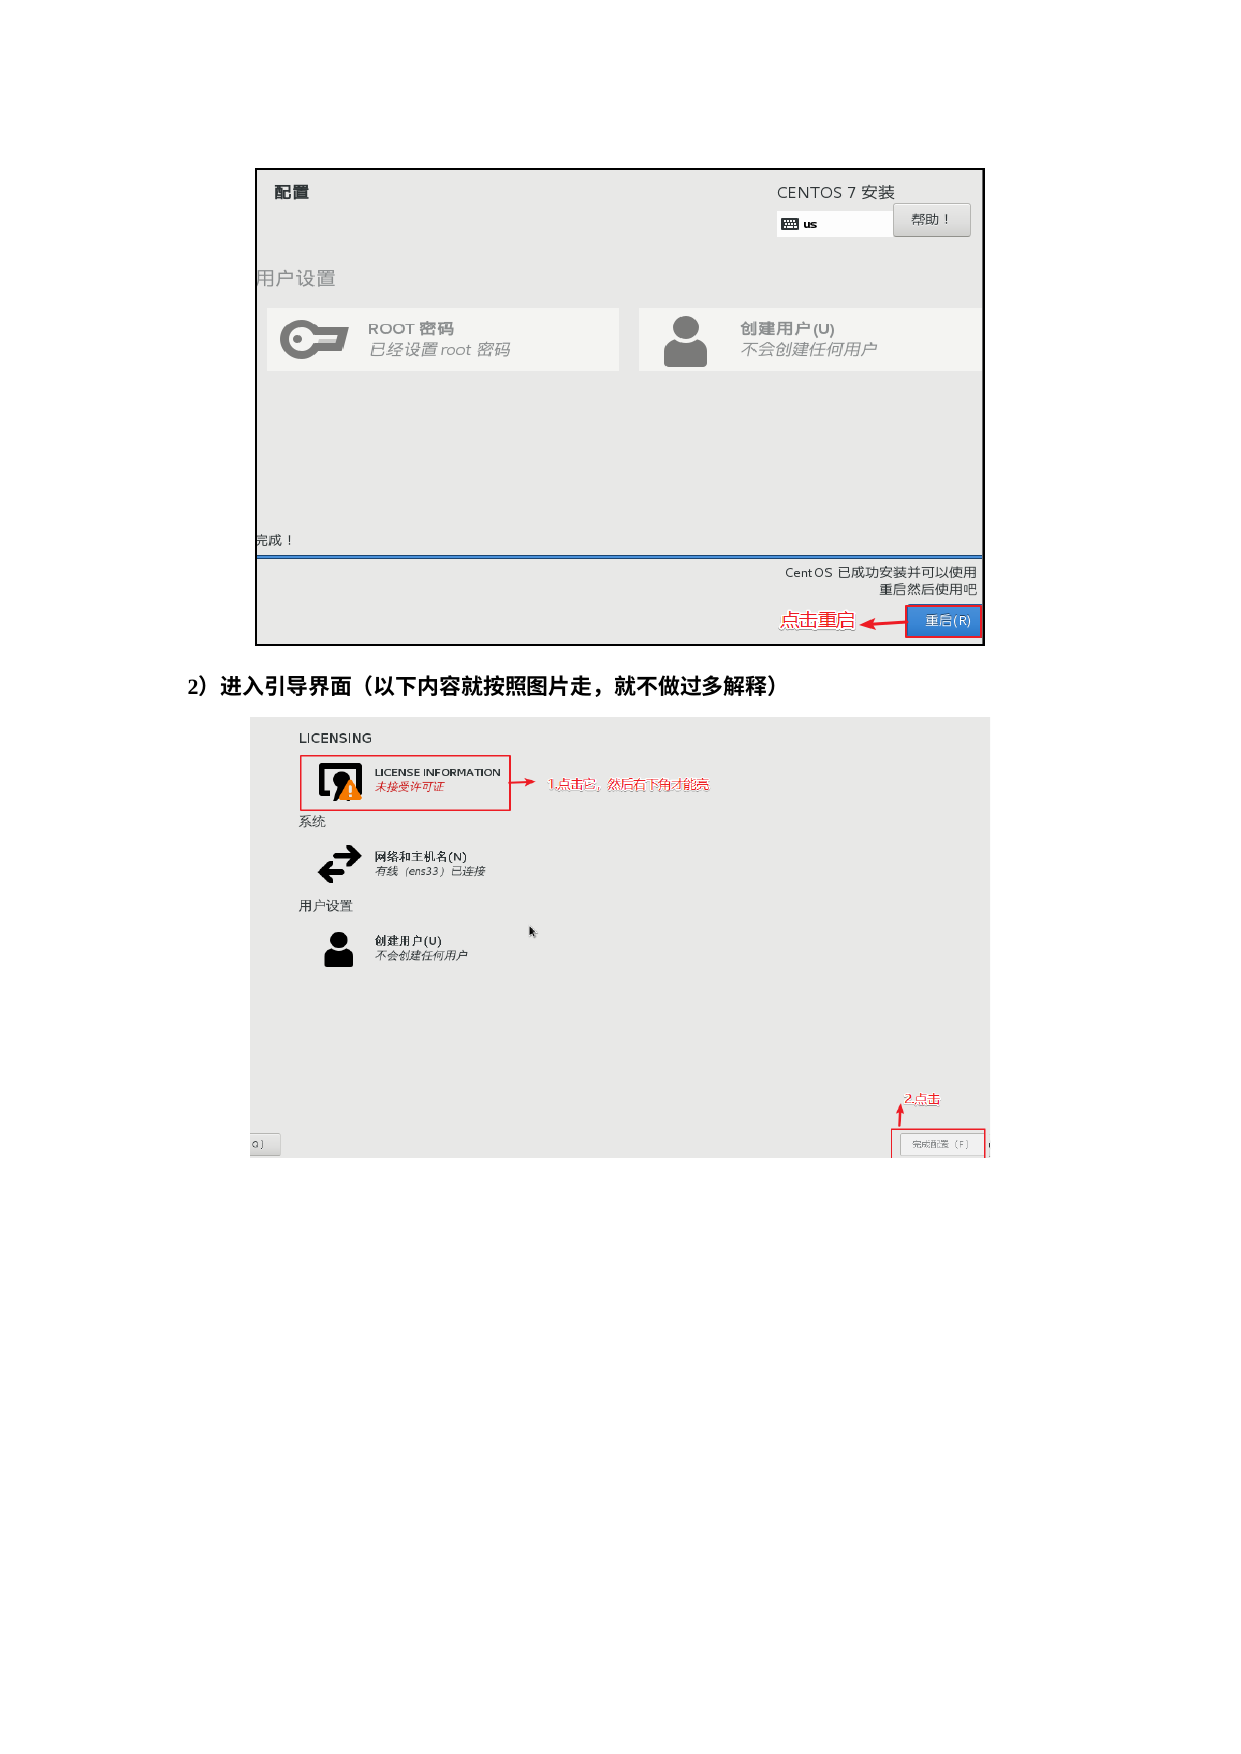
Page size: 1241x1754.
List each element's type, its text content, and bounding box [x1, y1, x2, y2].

text 2）进入引导界面（以下内容就按照图片走，就不做过多解释） [187, 668, 1053, 701]
picture [250, 716, 991, 1158]
picture [257, 170, 983, 644]
